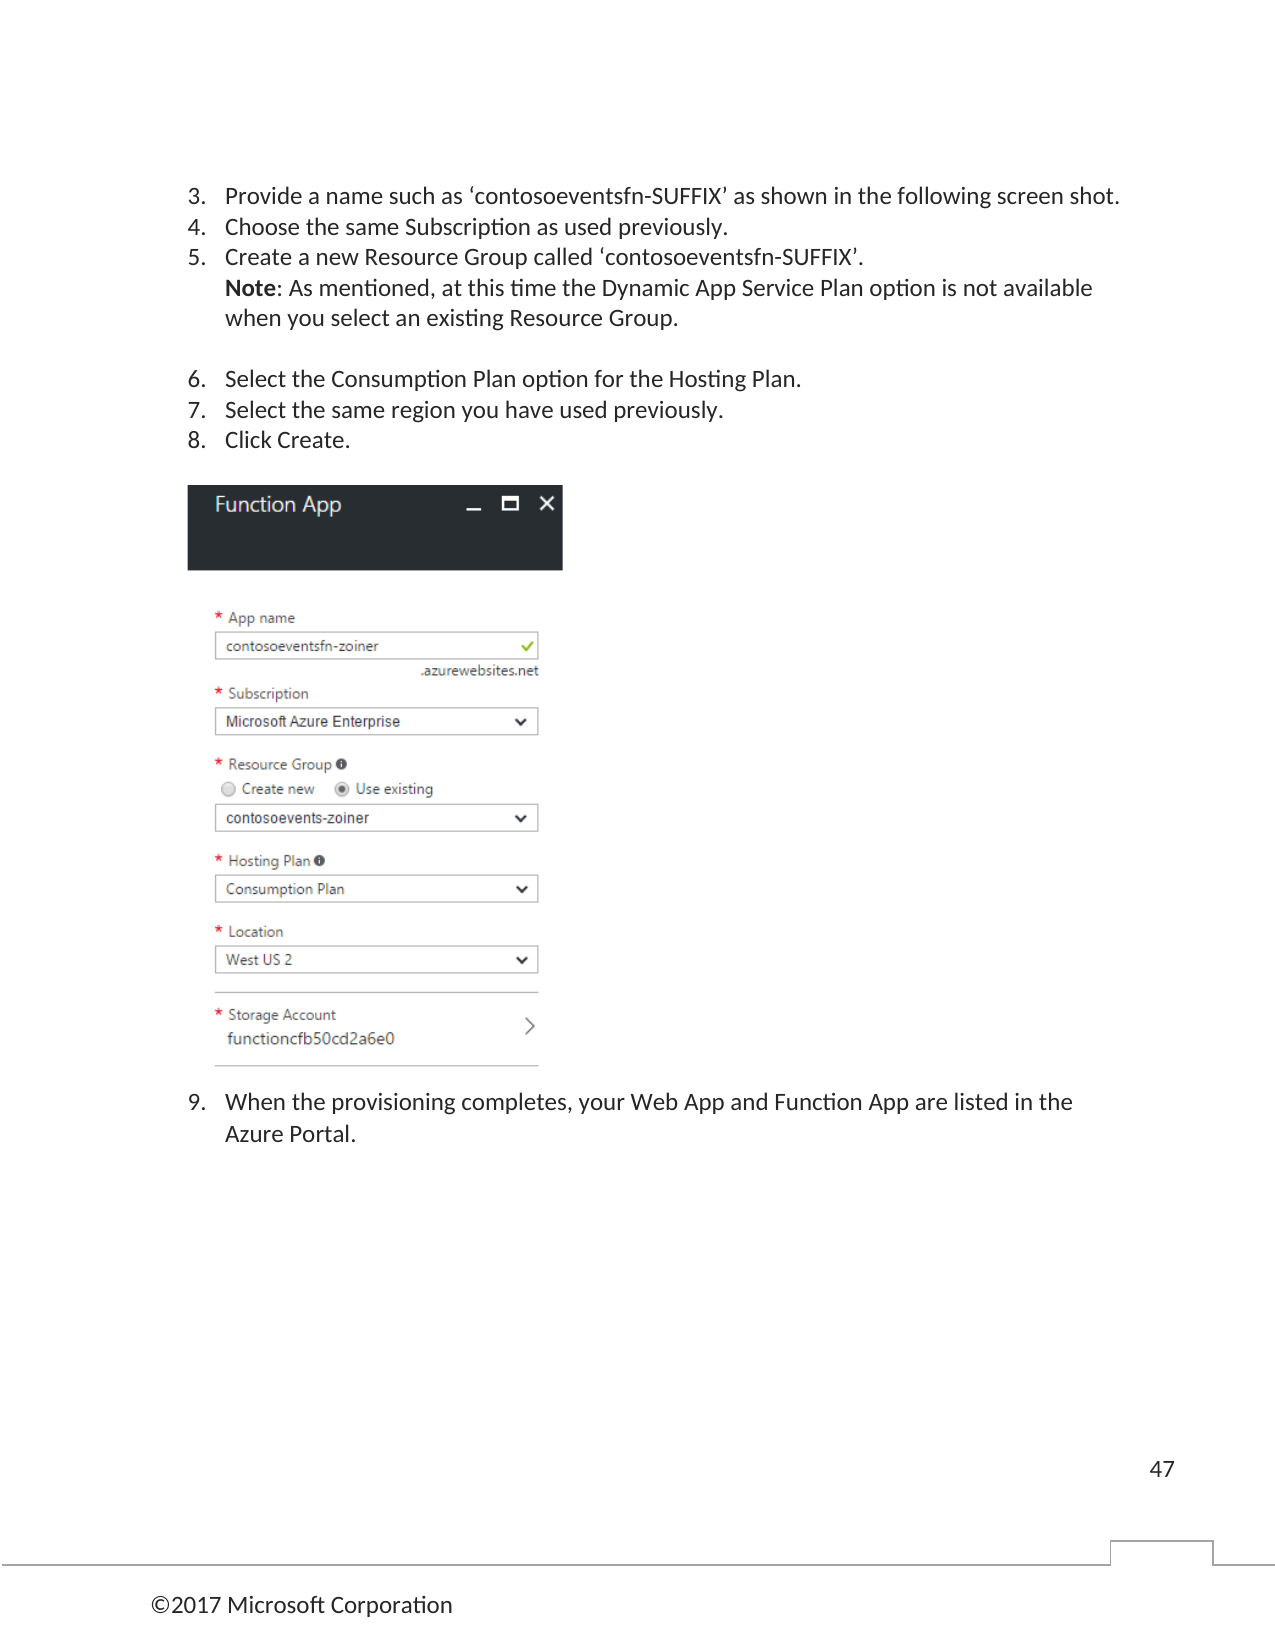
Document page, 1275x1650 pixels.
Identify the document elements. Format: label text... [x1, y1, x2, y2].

list Provide a name such as ‘contosoeventsfn-SUFFIX’ as shown in the following screen shot. [187, 181, 1125, 211]
list When the provisioning completes, your Web App and Function App are listed in the Azure Portal. [187, 1086, 1125, 1149]
list Choose the same Subscription as used previously. [187, 211, 1125, 242]
list Select the Consumption Plan option for the Hosting Plan. [187, 364, 1125, 394]
list Click Create. [187, 425, 1125, 455]
list Select the same region you have used previously. [187, 394, 1125, 425]
list Create a new Resource Group called ‘contosoeventsfn-SUFFIX’. [187, 242, 1125, 272]
list Note: As mentioned, at this time the Dynamic App Service Plan option is not available when you select an existing Resource Group. [225, 272, 1125, 333]
picture [187, 485, 563, 1086]
